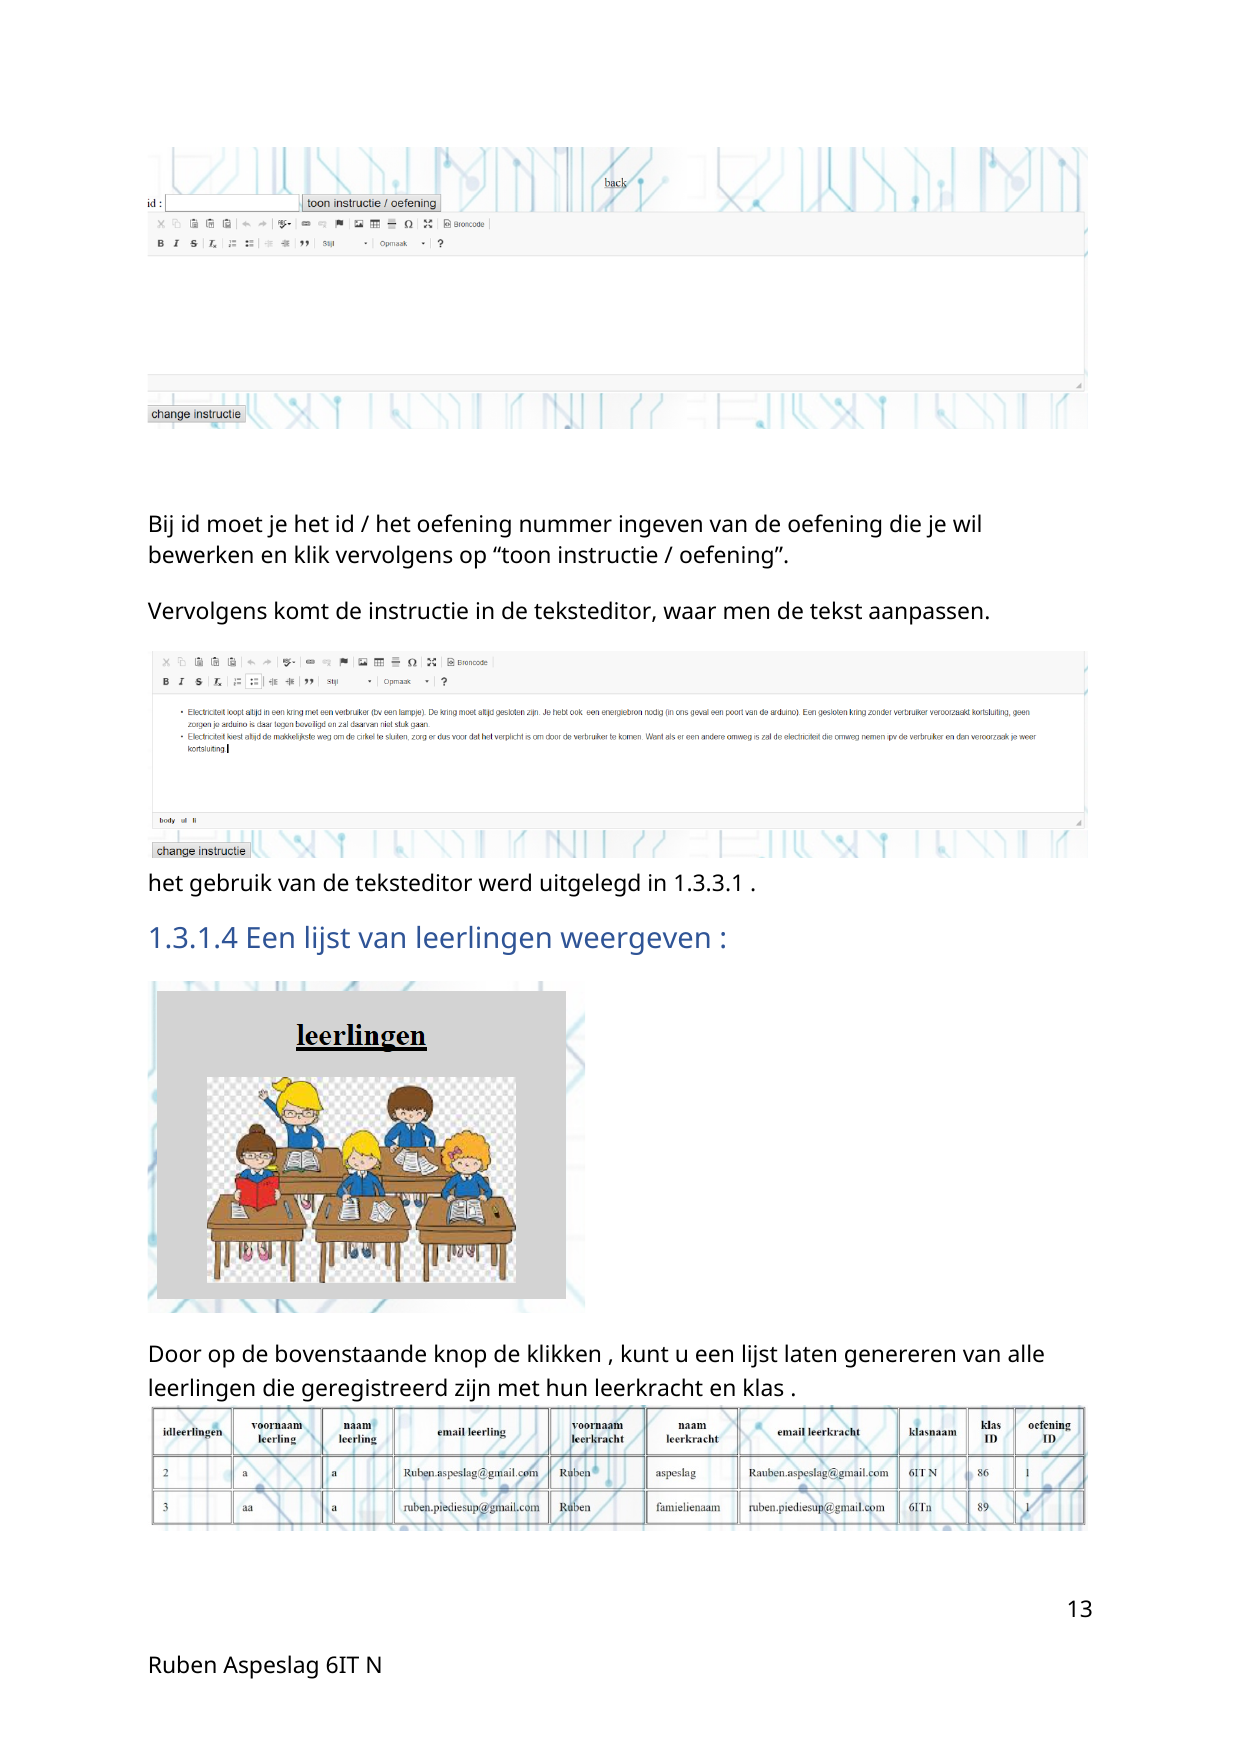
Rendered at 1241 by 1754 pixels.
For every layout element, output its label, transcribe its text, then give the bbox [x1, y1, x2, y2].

picture [147, 651, 1088, 858]
picture [147, 981, 586, 1313]
text Vervolgens komt de instructie in de teksteditor, waar men de tekst aanpassen. [148, 595, 1093, 626]
subtitle 1.3.1.4 Een lijst van leerlingen weergeven : [148, 917, 1093, 957]
picture [147, 147, 1088, 429]
text Bij id moet je het id / het oefening nummer ingeven van de oefening die je wil bewerken en klik vervolgens op “toon instructie / oefening”. [148, 507, 1093, 570]
picture [147, 1405, 1088, 1531]
